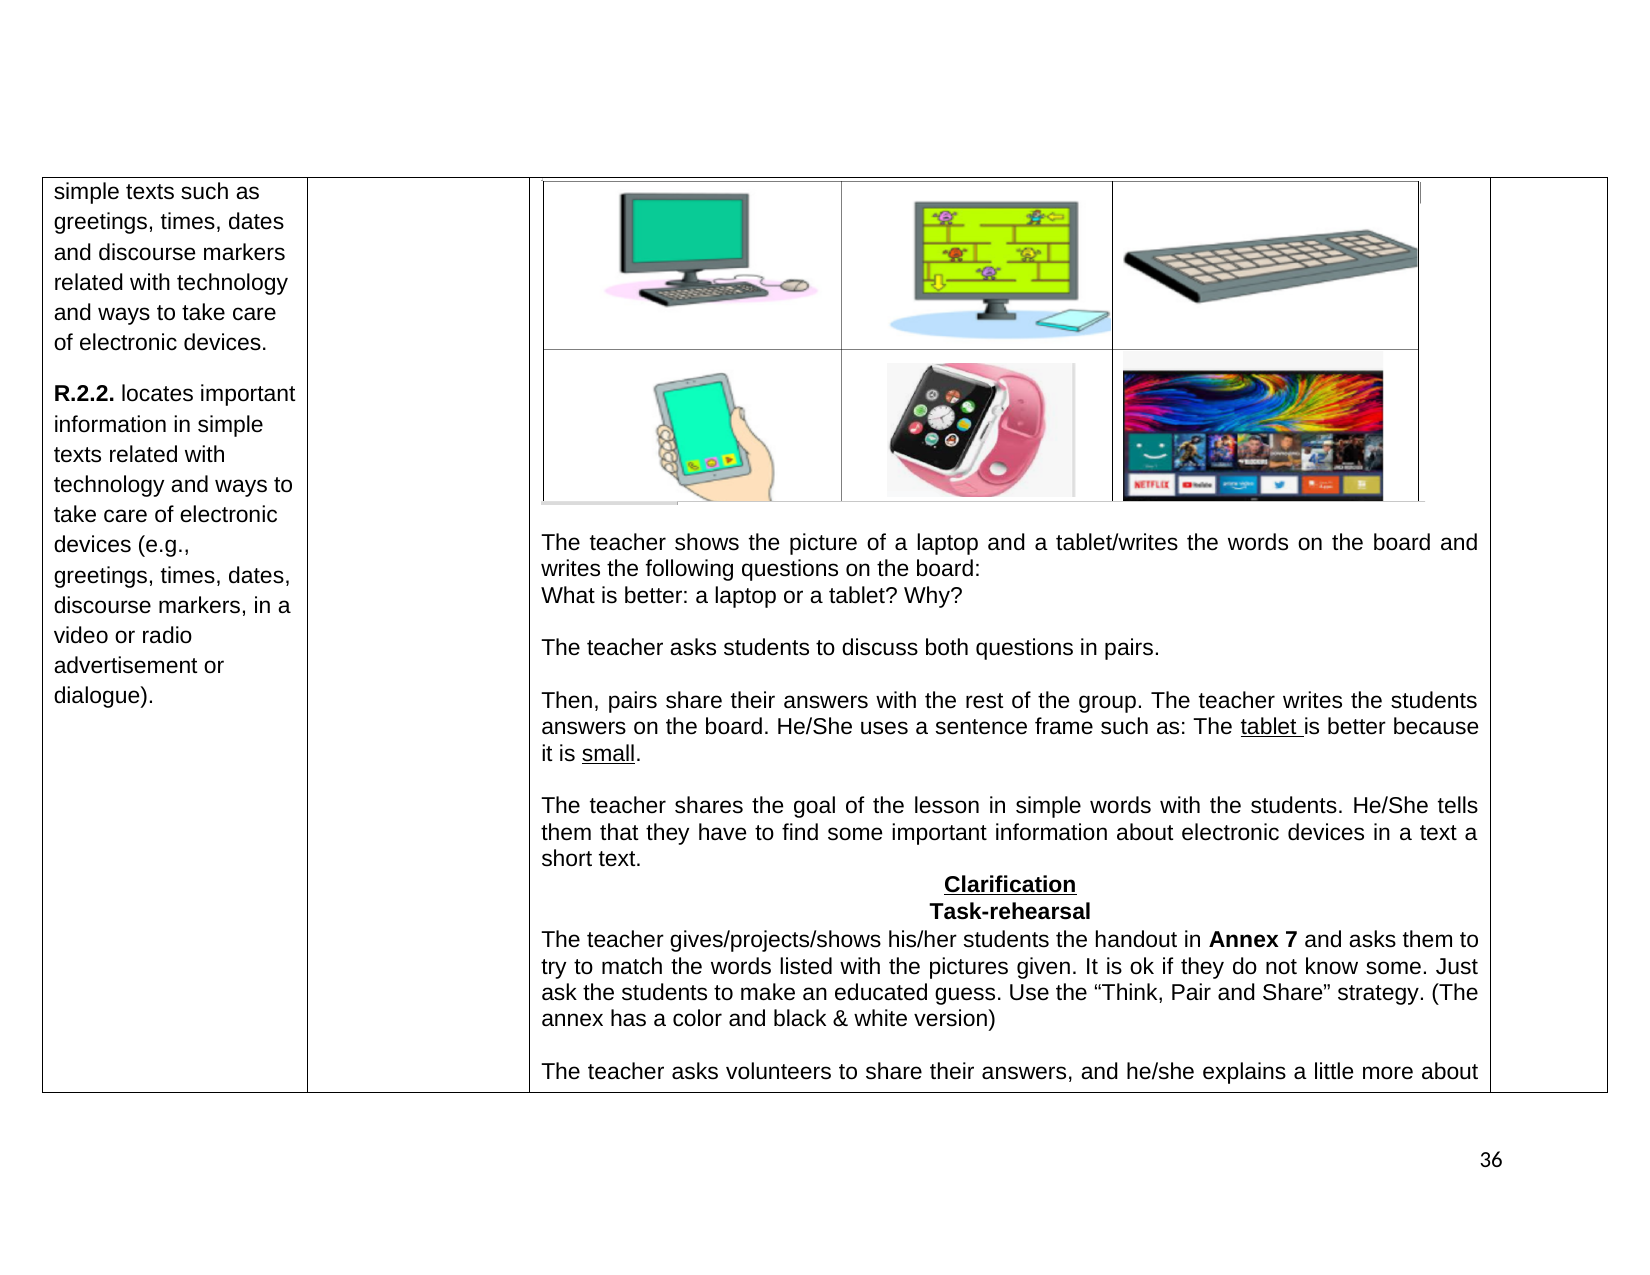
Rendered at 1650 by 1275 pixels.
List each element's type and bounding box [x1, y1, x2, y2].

table_cell [308, 178, 529, 1092]
table_cell [1491, 178, 1607, 1092]
picture [541, 178, 1426, 505]
table_cell [43, 178, 307, 1092]
table_cell [530, 178, 1490, 1092]
